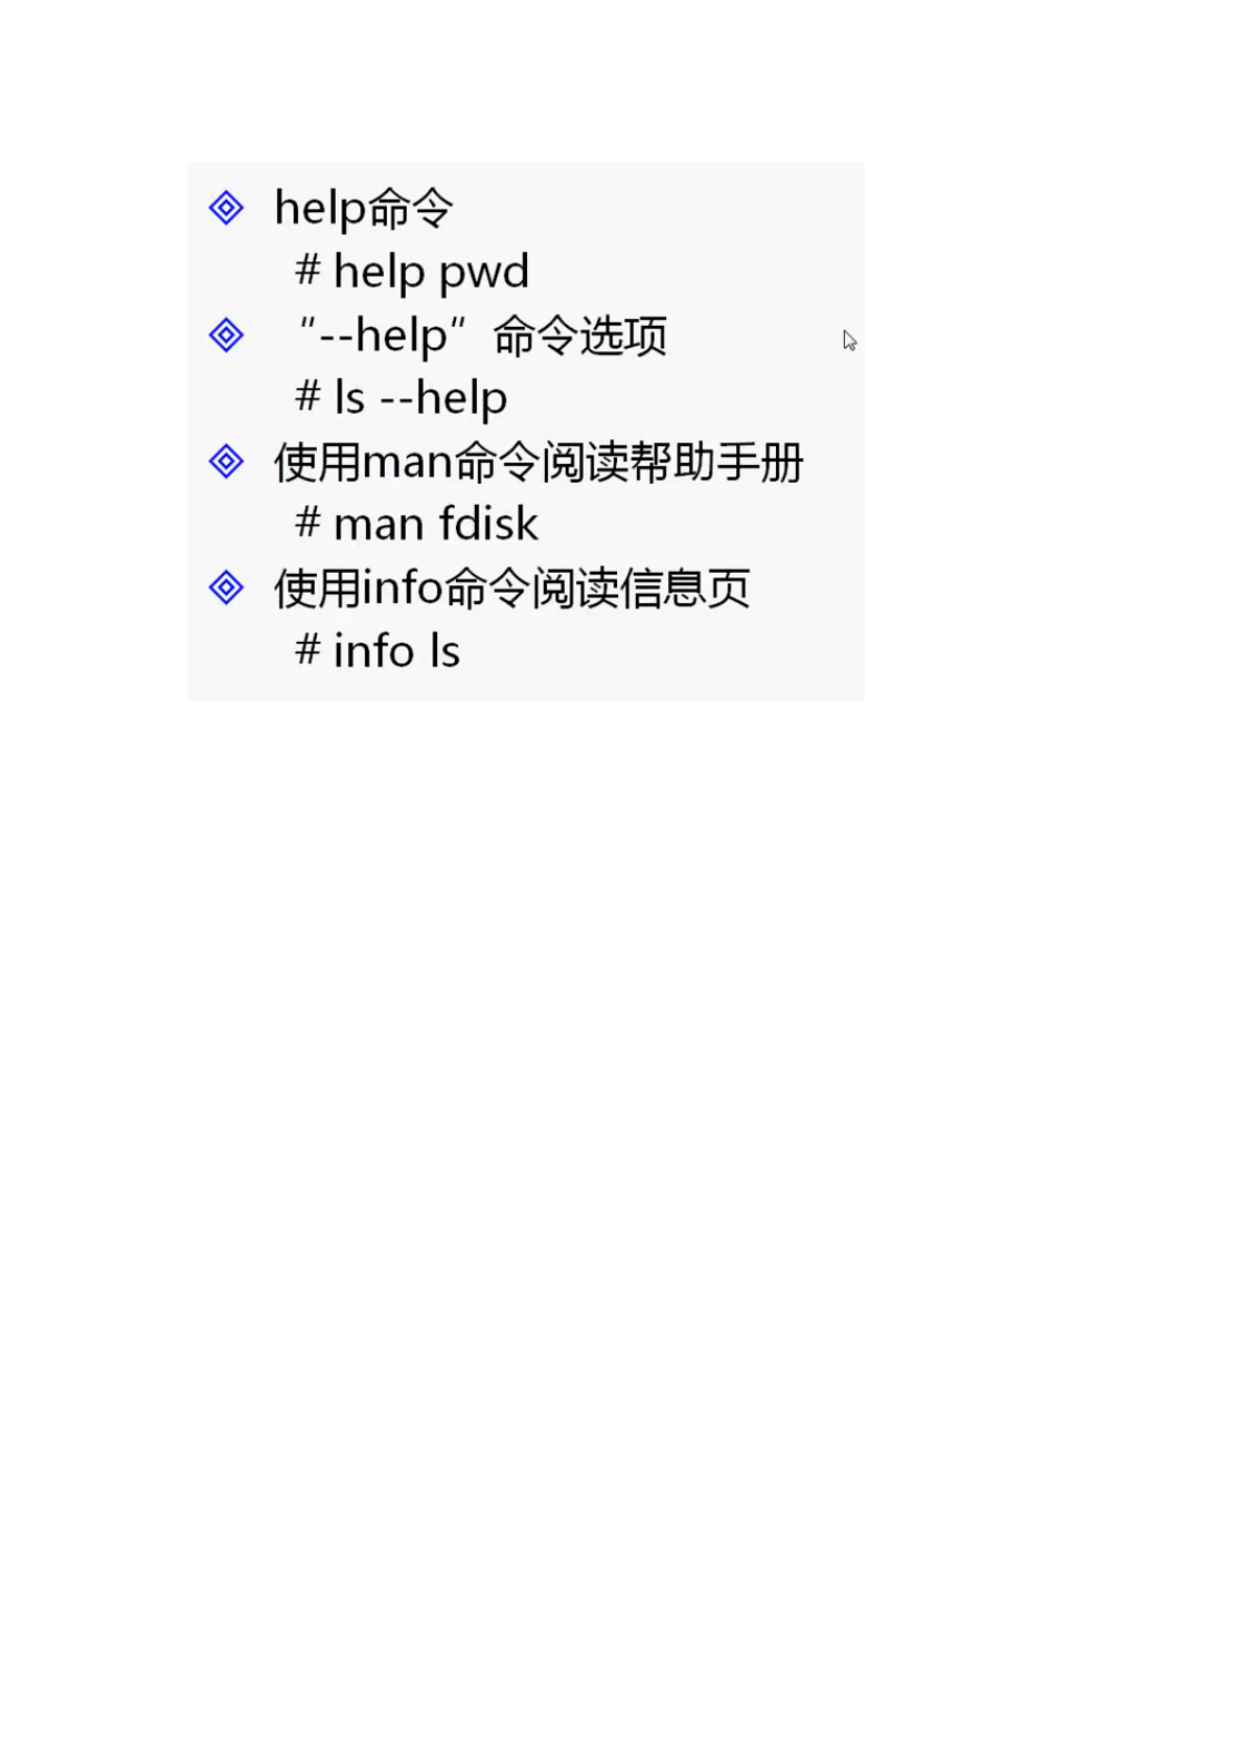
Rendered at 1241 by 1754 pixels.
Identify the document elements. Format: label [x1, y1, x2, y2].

picture [187, 162, 865, 701]
